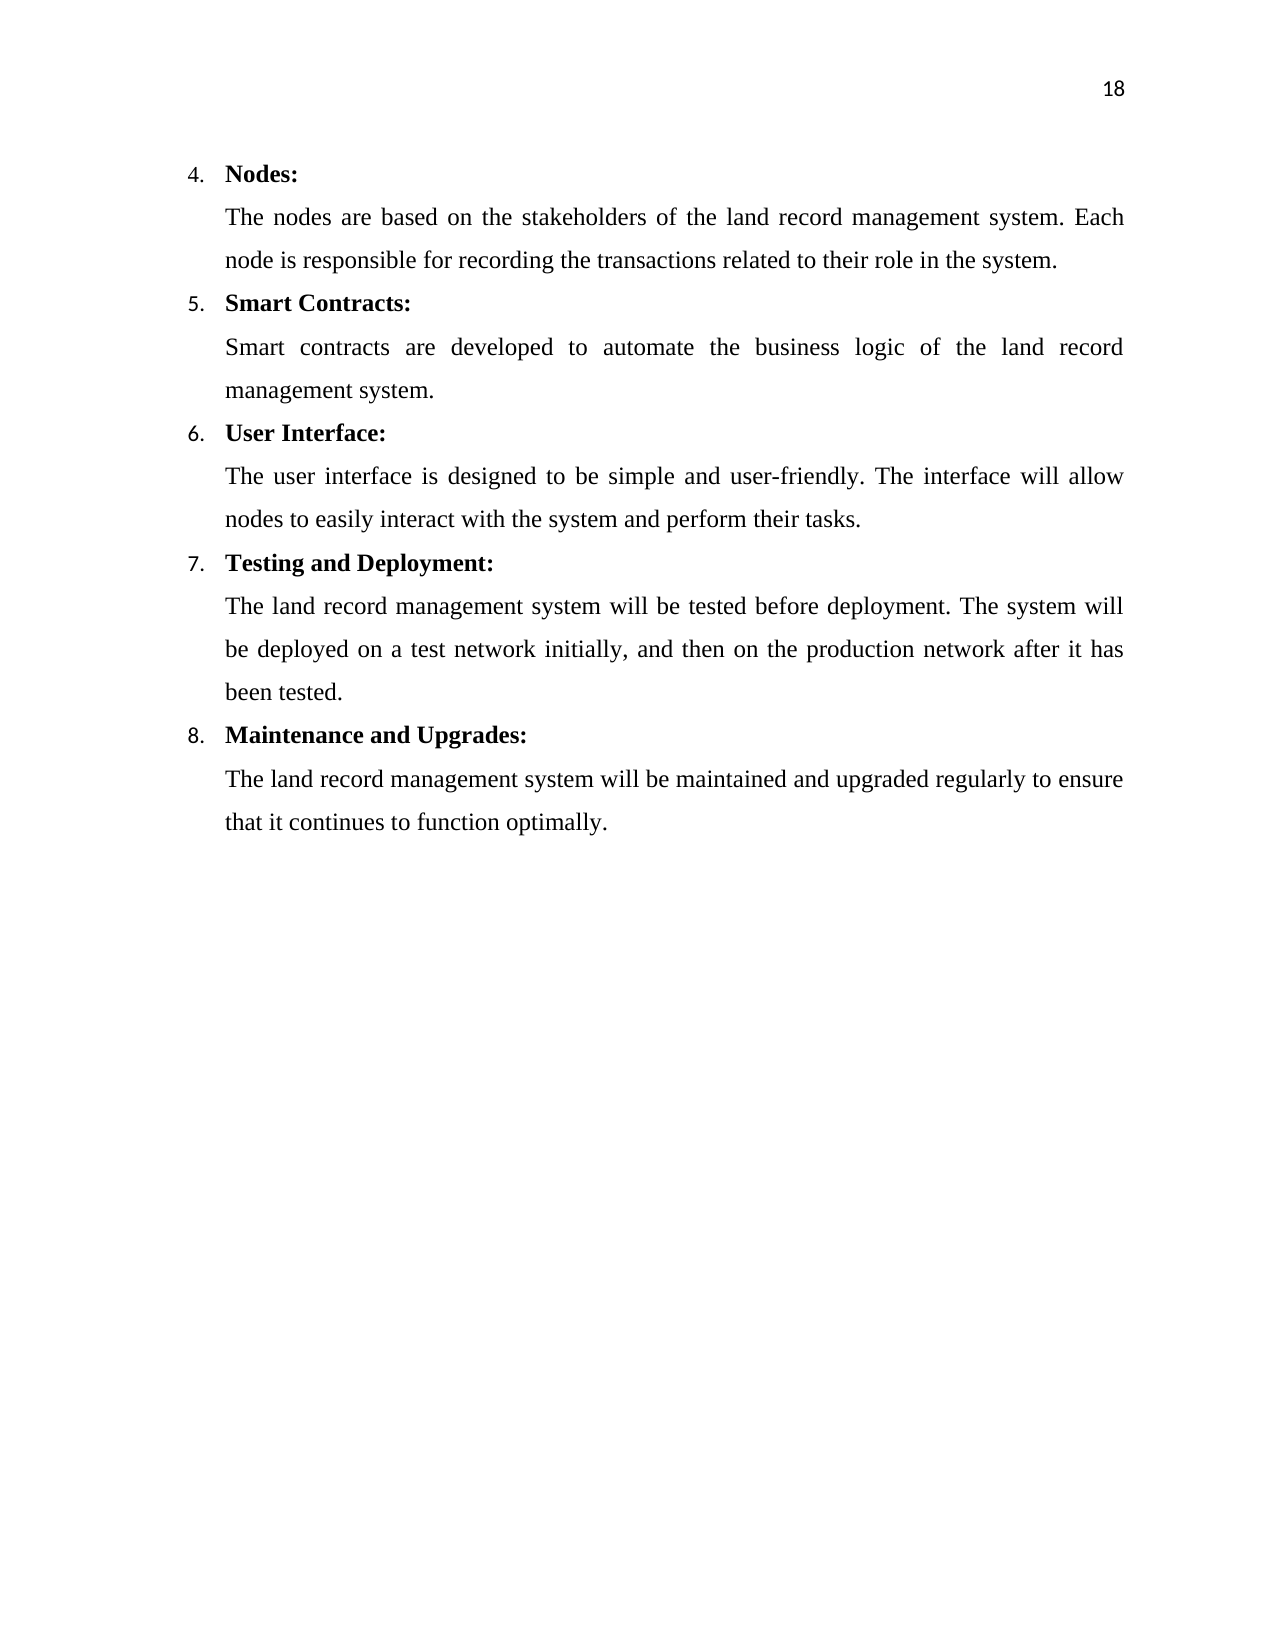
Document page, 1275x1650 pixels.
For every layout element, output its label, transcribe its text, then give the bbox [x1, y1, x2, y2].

list Testing and Deployment: [187, 548, 1125, 577]
list Smart Contracts: [187, 288, 1125, 317]
text Smart contracts are developed to automate the business logic of the land record management system. [225, 332, 1125, 403]
text The nodes are based on the stakeholders of the land record management system. Each node is responsible for recording the transactions related to their role in the system. [225, 202, 1125, 274]
list Nodes: [187, 159, 1125, 187]
text The land record management system will be tested before deployment. The system will be deployed on a test network initially, and then on the production network after it has been tested. [225, 591, 1125, 706]
text The land record management system will be maintained and upgraded regularly to ensure that it continues to function optimally. [225, 764, 1125, 836]
list User Interface: [187, 418, 1125, 447]
text The user interface is designed to be simple and user-friendly. The interface will allow nodes to easily interact with the system and perform their tasks. [225, 461, 1125, 533]
list Maintenance and Upgrades: [187, 721, 1125, 749]
